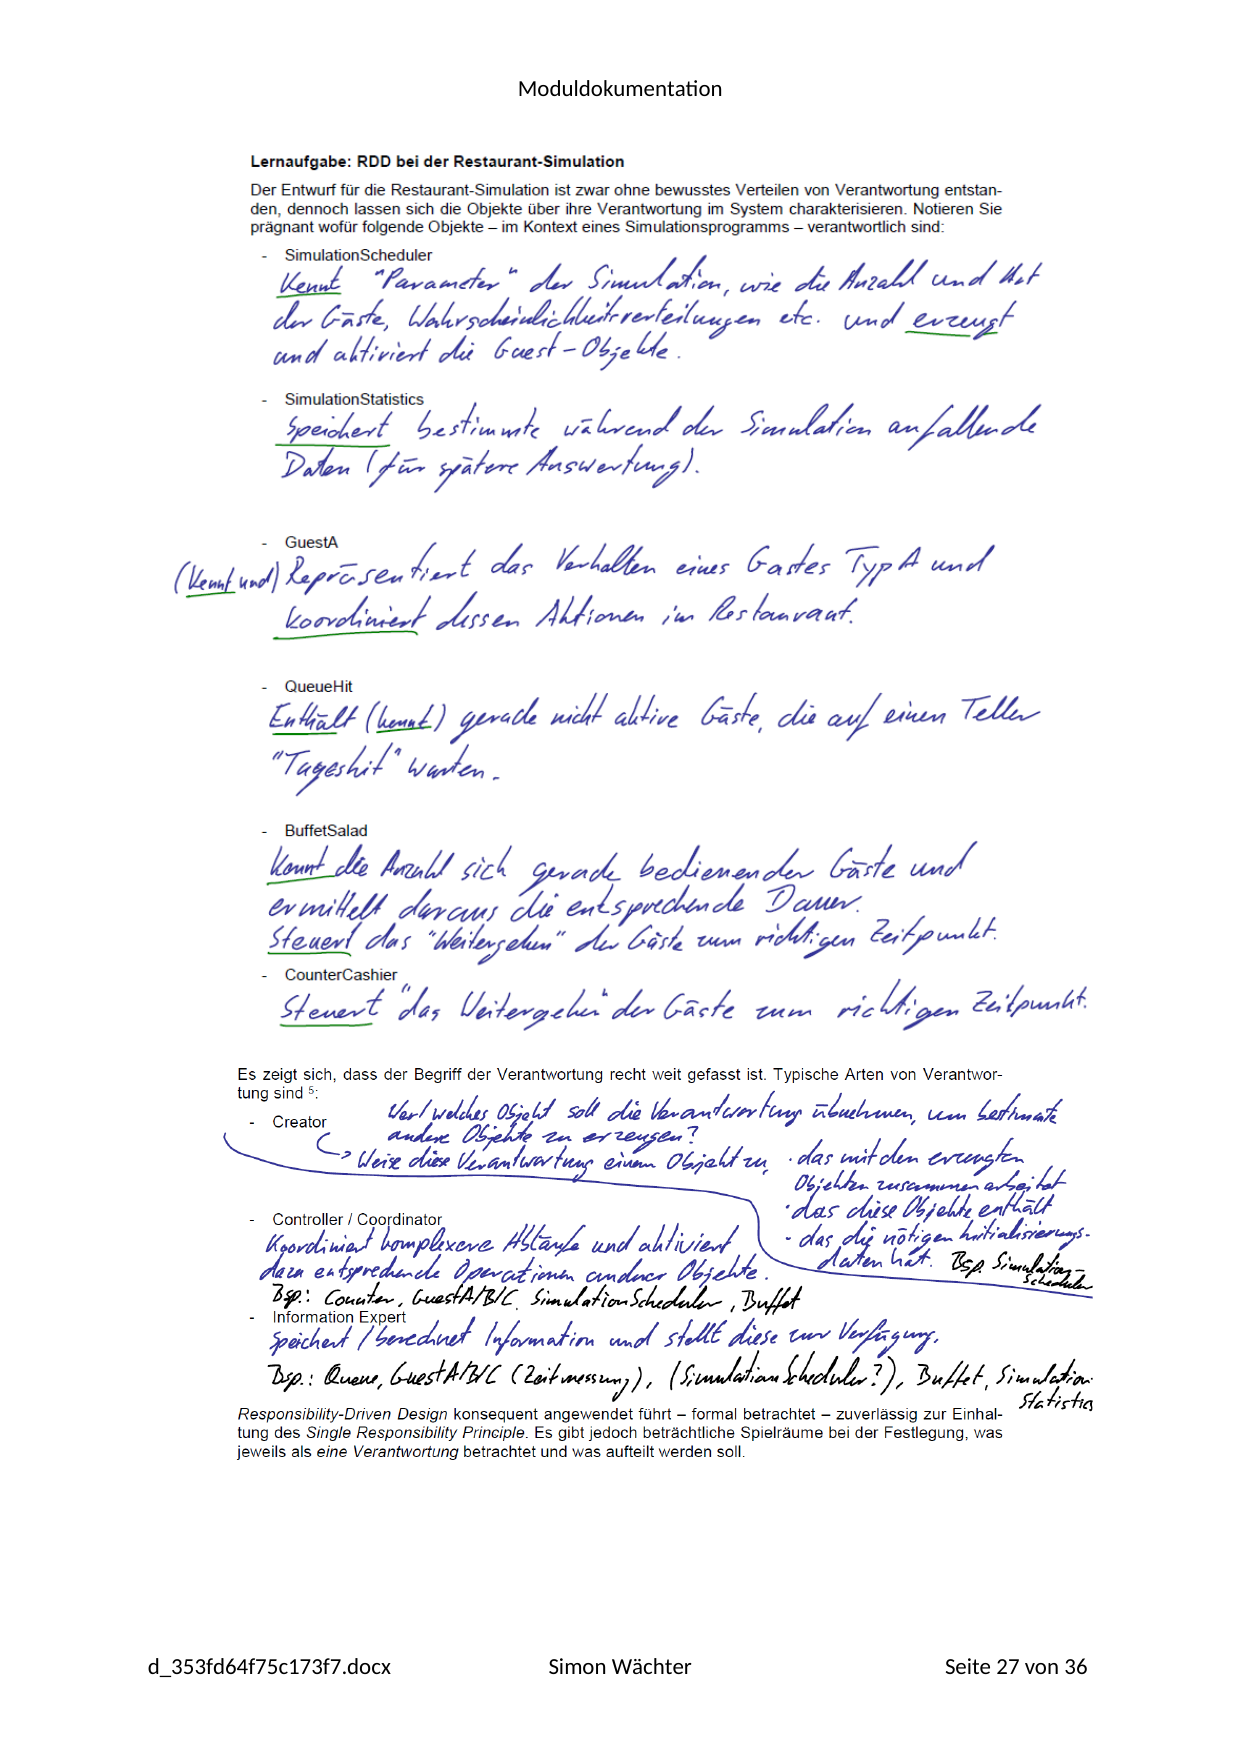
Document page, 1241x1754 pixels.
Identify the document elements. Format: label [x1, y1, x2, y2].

picture [147, 147, 1093, 1035]
picture [147, 1053, 1093, 1468]
